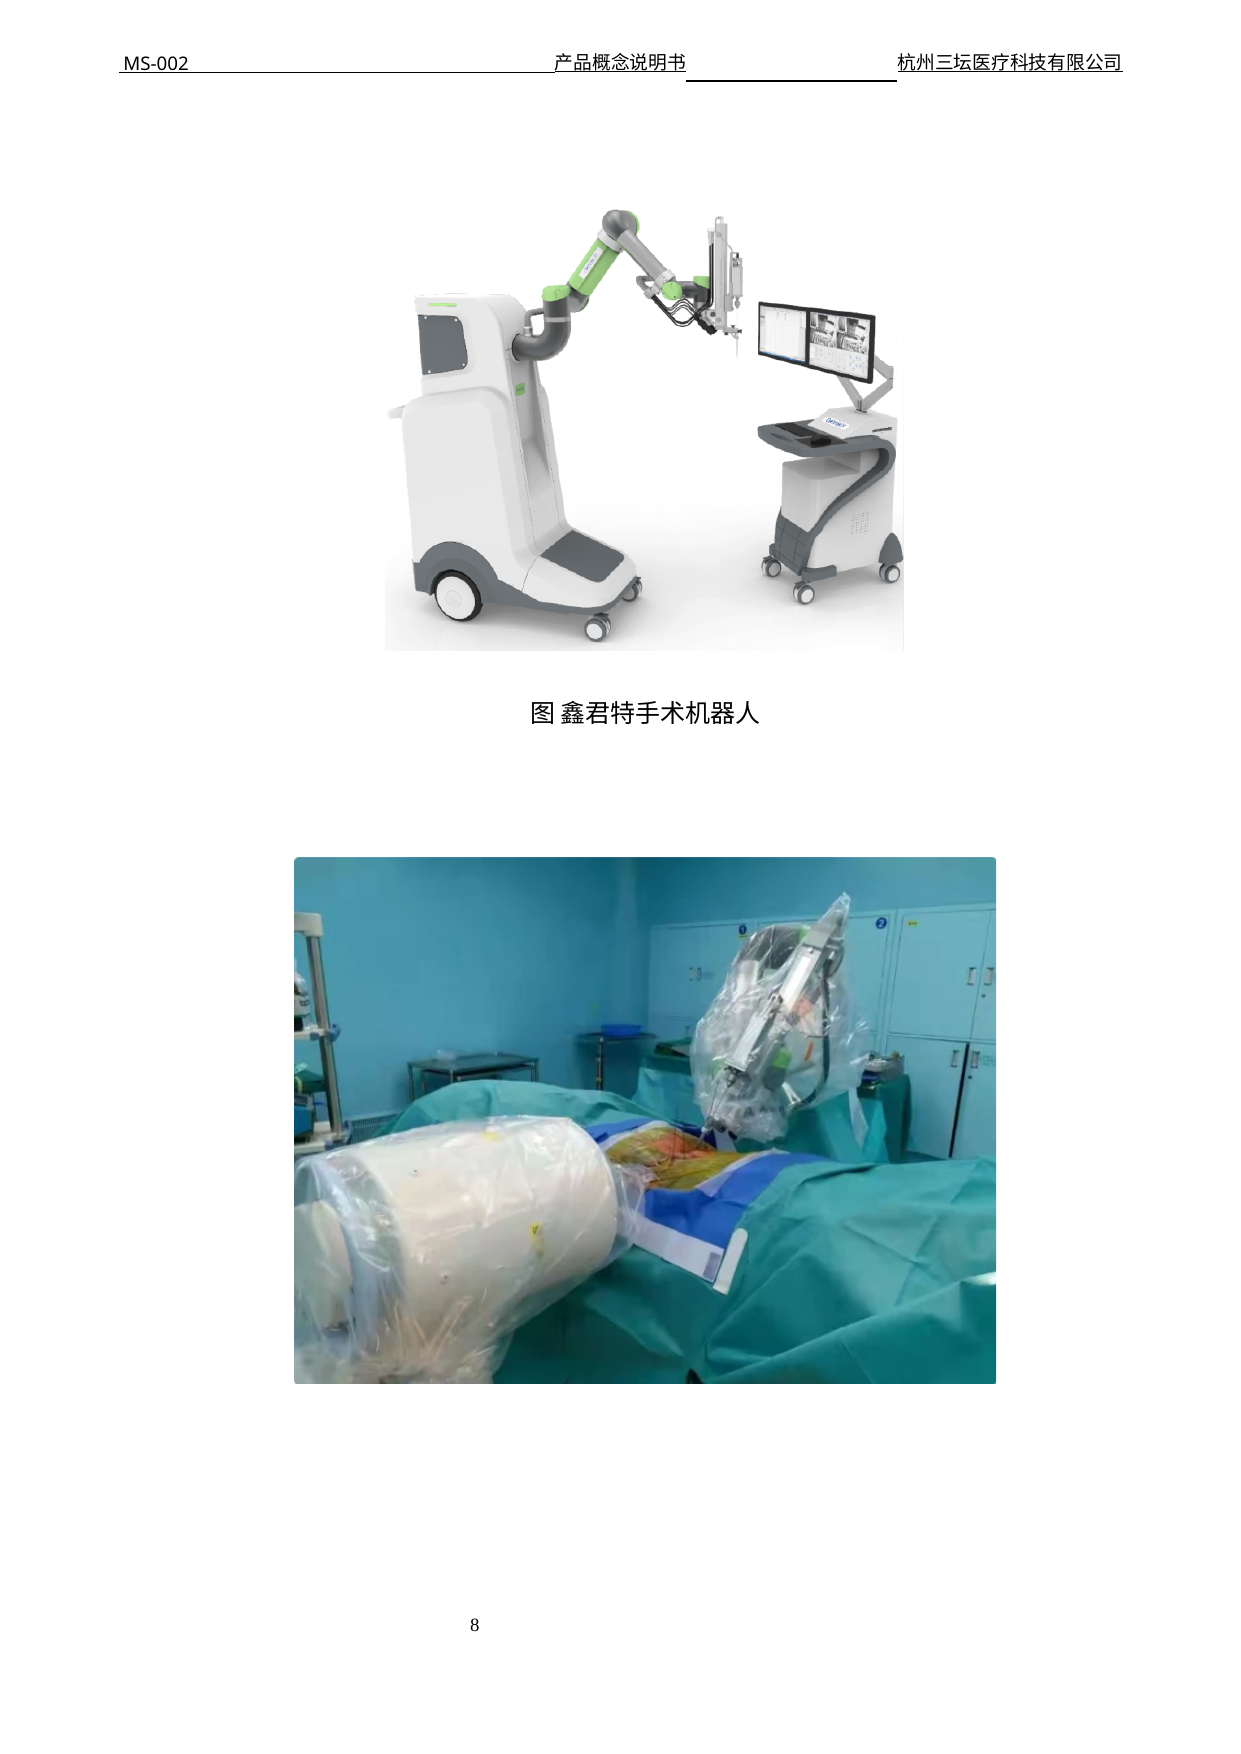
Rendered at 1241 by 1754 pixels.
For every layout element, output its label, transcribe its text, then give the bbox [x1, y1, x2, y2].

picture [385, 172, 906, 651]
text 图 鑫君特手术机器人 [118, 679, 1122, 744]
picture [294, 856, 997, 1384]
